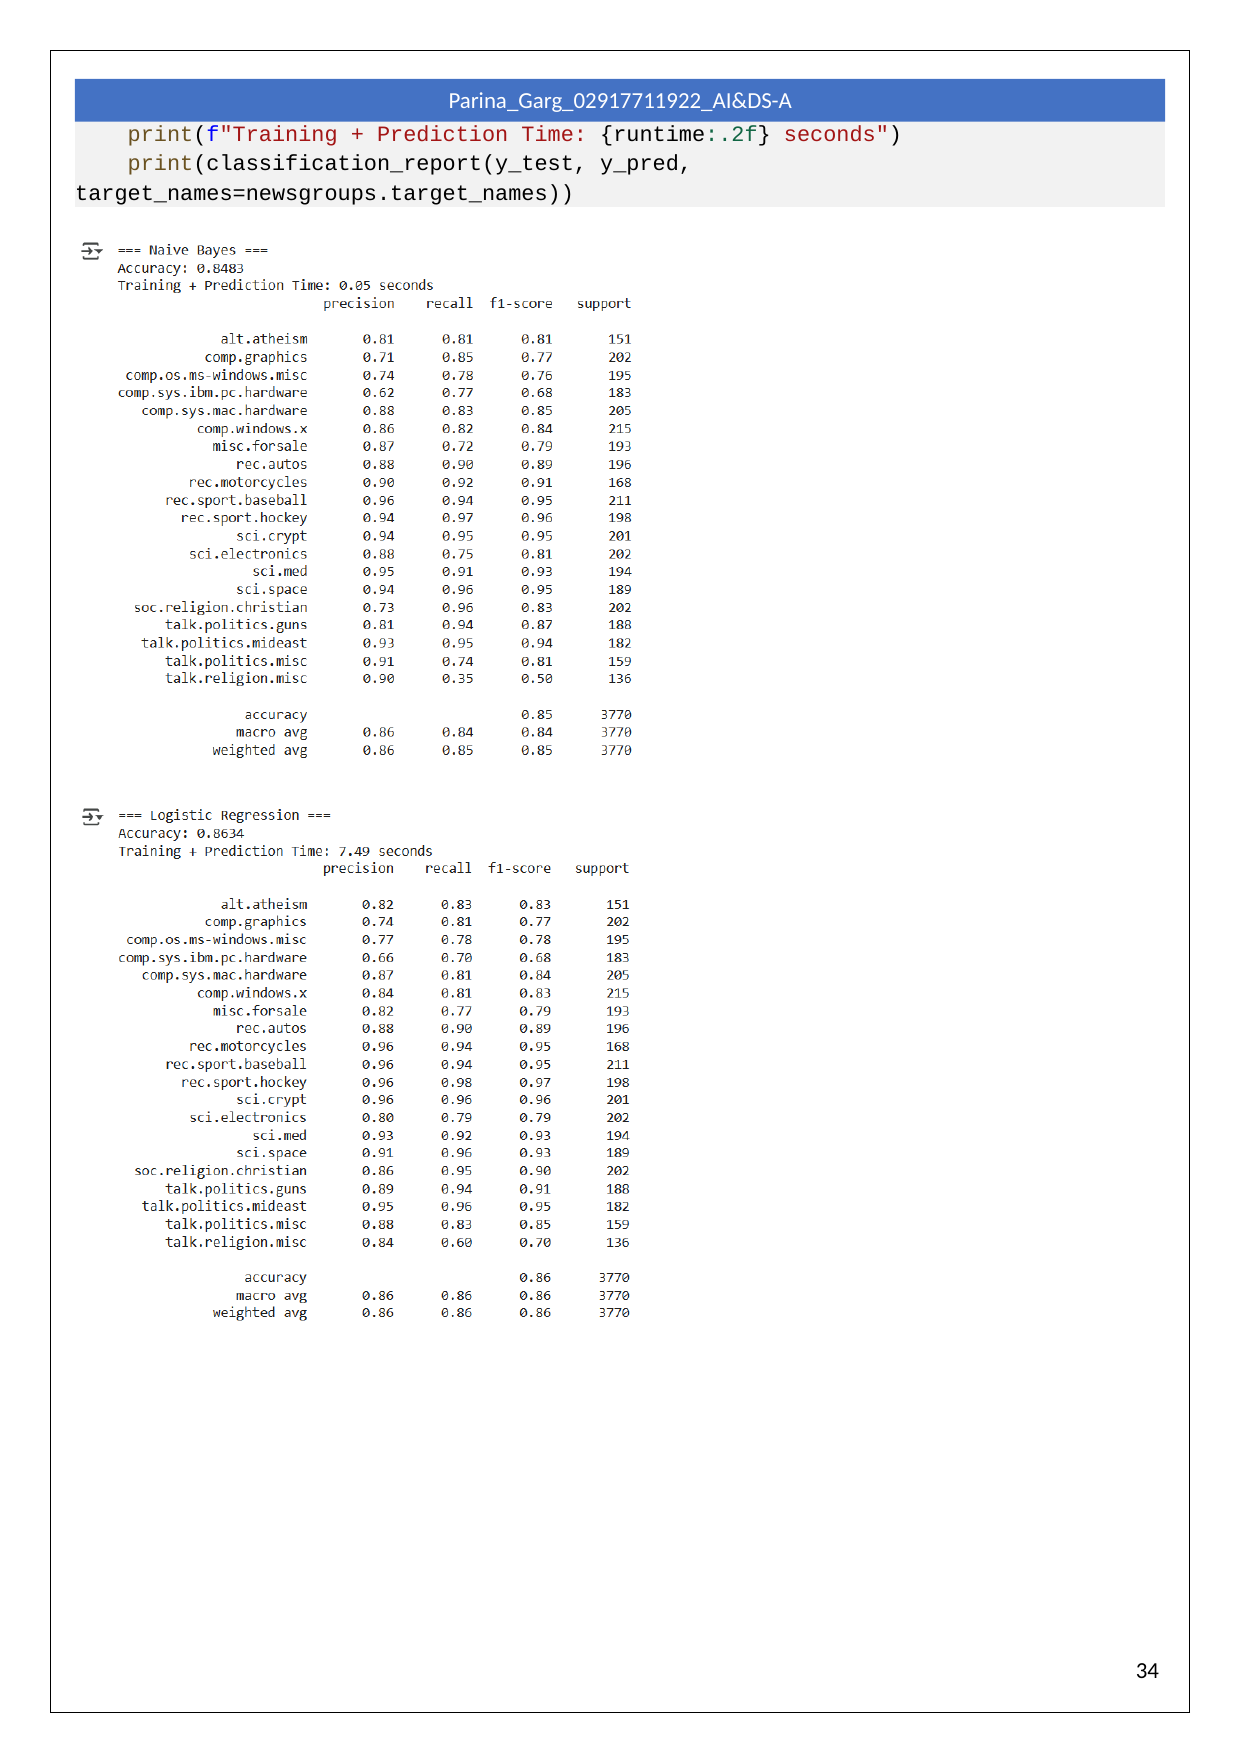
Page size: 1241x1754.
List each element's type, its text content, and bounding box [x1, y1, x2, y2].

picture [75, 802, 1166, 1334]
text print(classification_report(y_test, y_pred, target_names=newsgroups.target_names)) [75, 148, 1165, 207]
text print(f"Training + Prediction Time: {runtime:.2f} seconds") [75, 122, 1165, 148]
picture [75, 236, 1166, 774]
